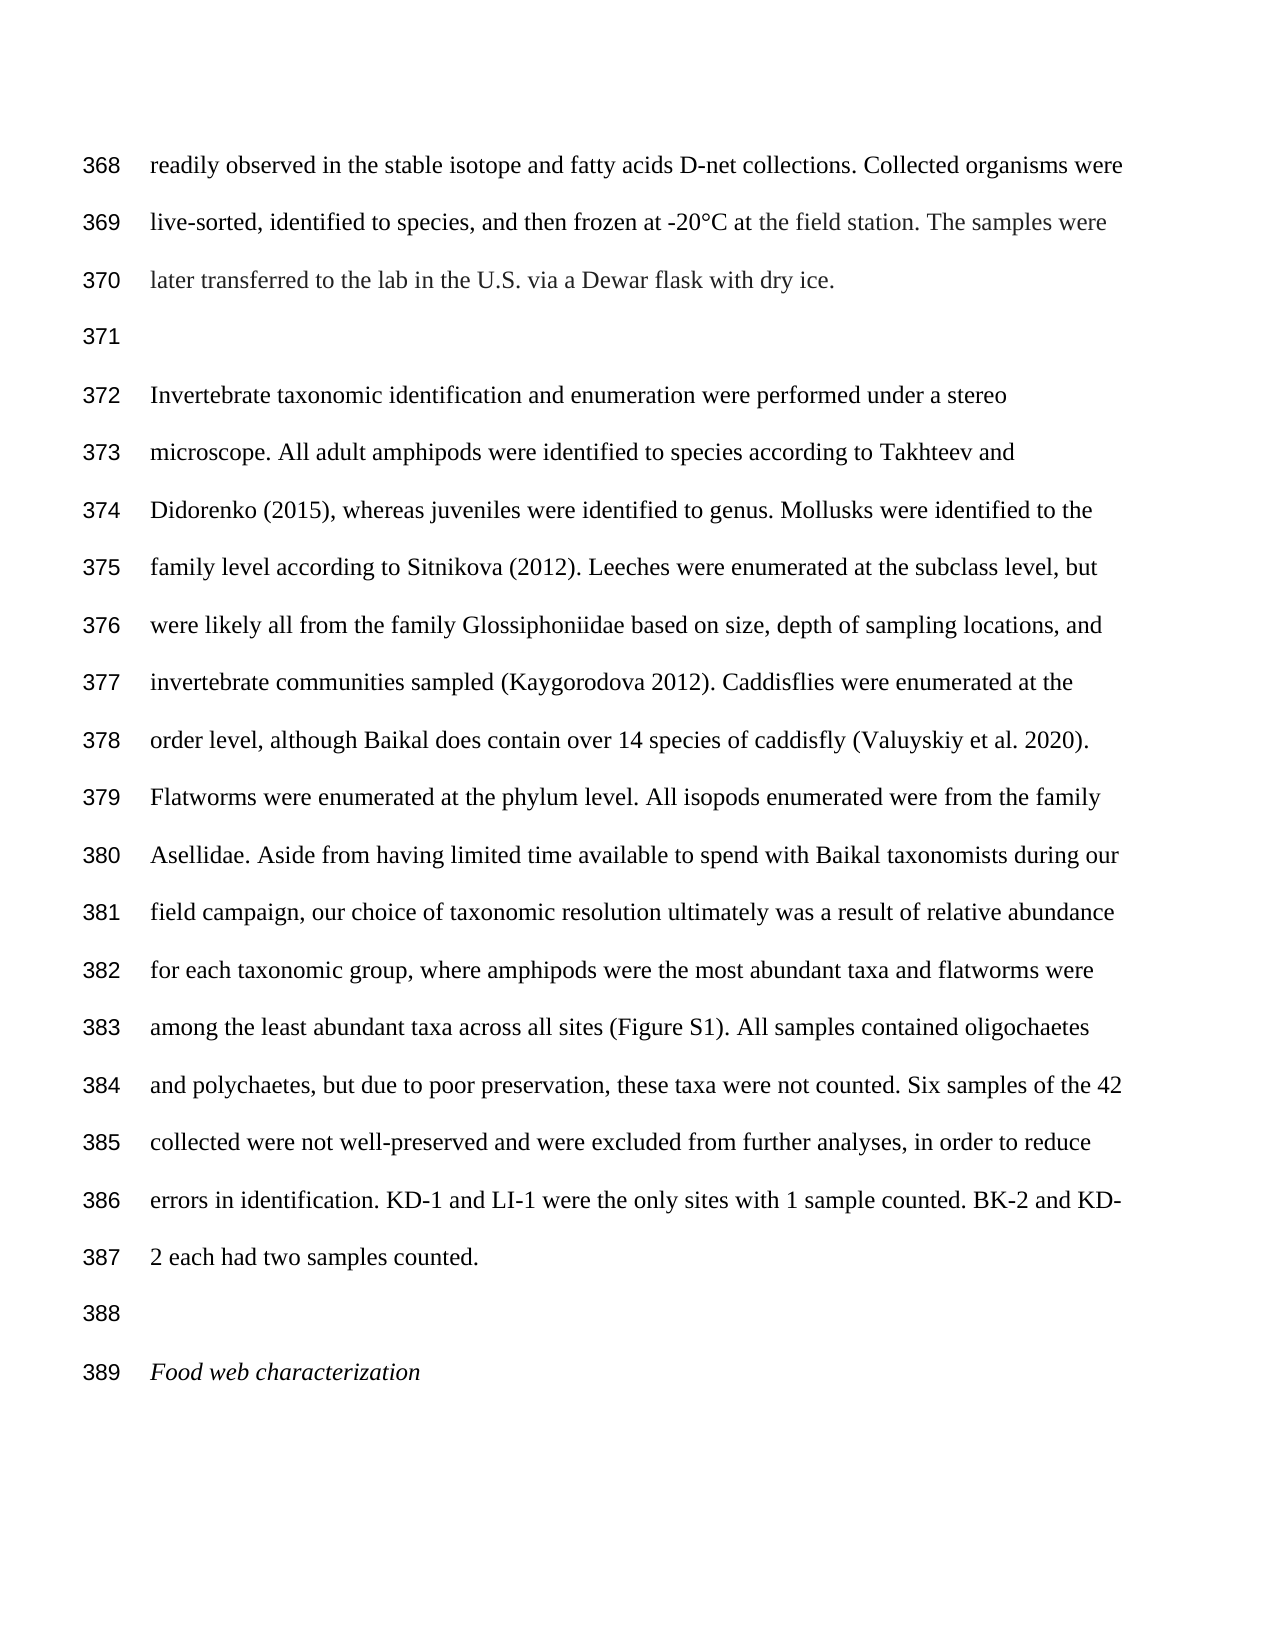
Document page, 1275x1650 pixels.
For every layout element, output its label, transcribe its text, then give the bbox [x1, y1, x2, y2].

text Food web characterization [150, 1357, 1125, 1386]
text Invertebrate taxonomic identification and enumeration were performed under a stereo microscope. All adult amphipods were identified to species according to Takhteev and Didorenko (2015), whereas juveniles were identified to genus. Mollusks were identified to the family level according to Sitnikova (2012). Leeches were enumerated at the subclass level, but were likely all from the family Glossiphoniidae based on size, depth of sampling locations, and invertebrate communities sampled (Kaygorodova 2012). Caddisflies were enumerated at the order level, although Baikal does contain over 14 species of caddisfly (Valuyskiy et al. 2020). Flatworms were enumerated at the phylum level. All isopods enumerated were from the family Asellidae. Aside from having limited time available to spend with Baikal taxonomists during our field campaign, our choice of taxonomic resolution ultimately was a result of relative abundance for each taxonomic group, where amphipods were the most abundant taxa and flatworms were among the least abundant taxa across all sites (Figure S1). All samples contained oligochaetes and polychaetes, but due to poor preservation, these taxa were not counted. Six samples of the 42 collected were not well-preserved and were excluded from further analyses, in order to reduce errors in identification. KD-1 and LI-1 were the only sites with 1 sample counted. BK-2 and KD-2 each had two samples counted. [150, 380, 1125, 1271]
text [150, 150, 1125, 294]
